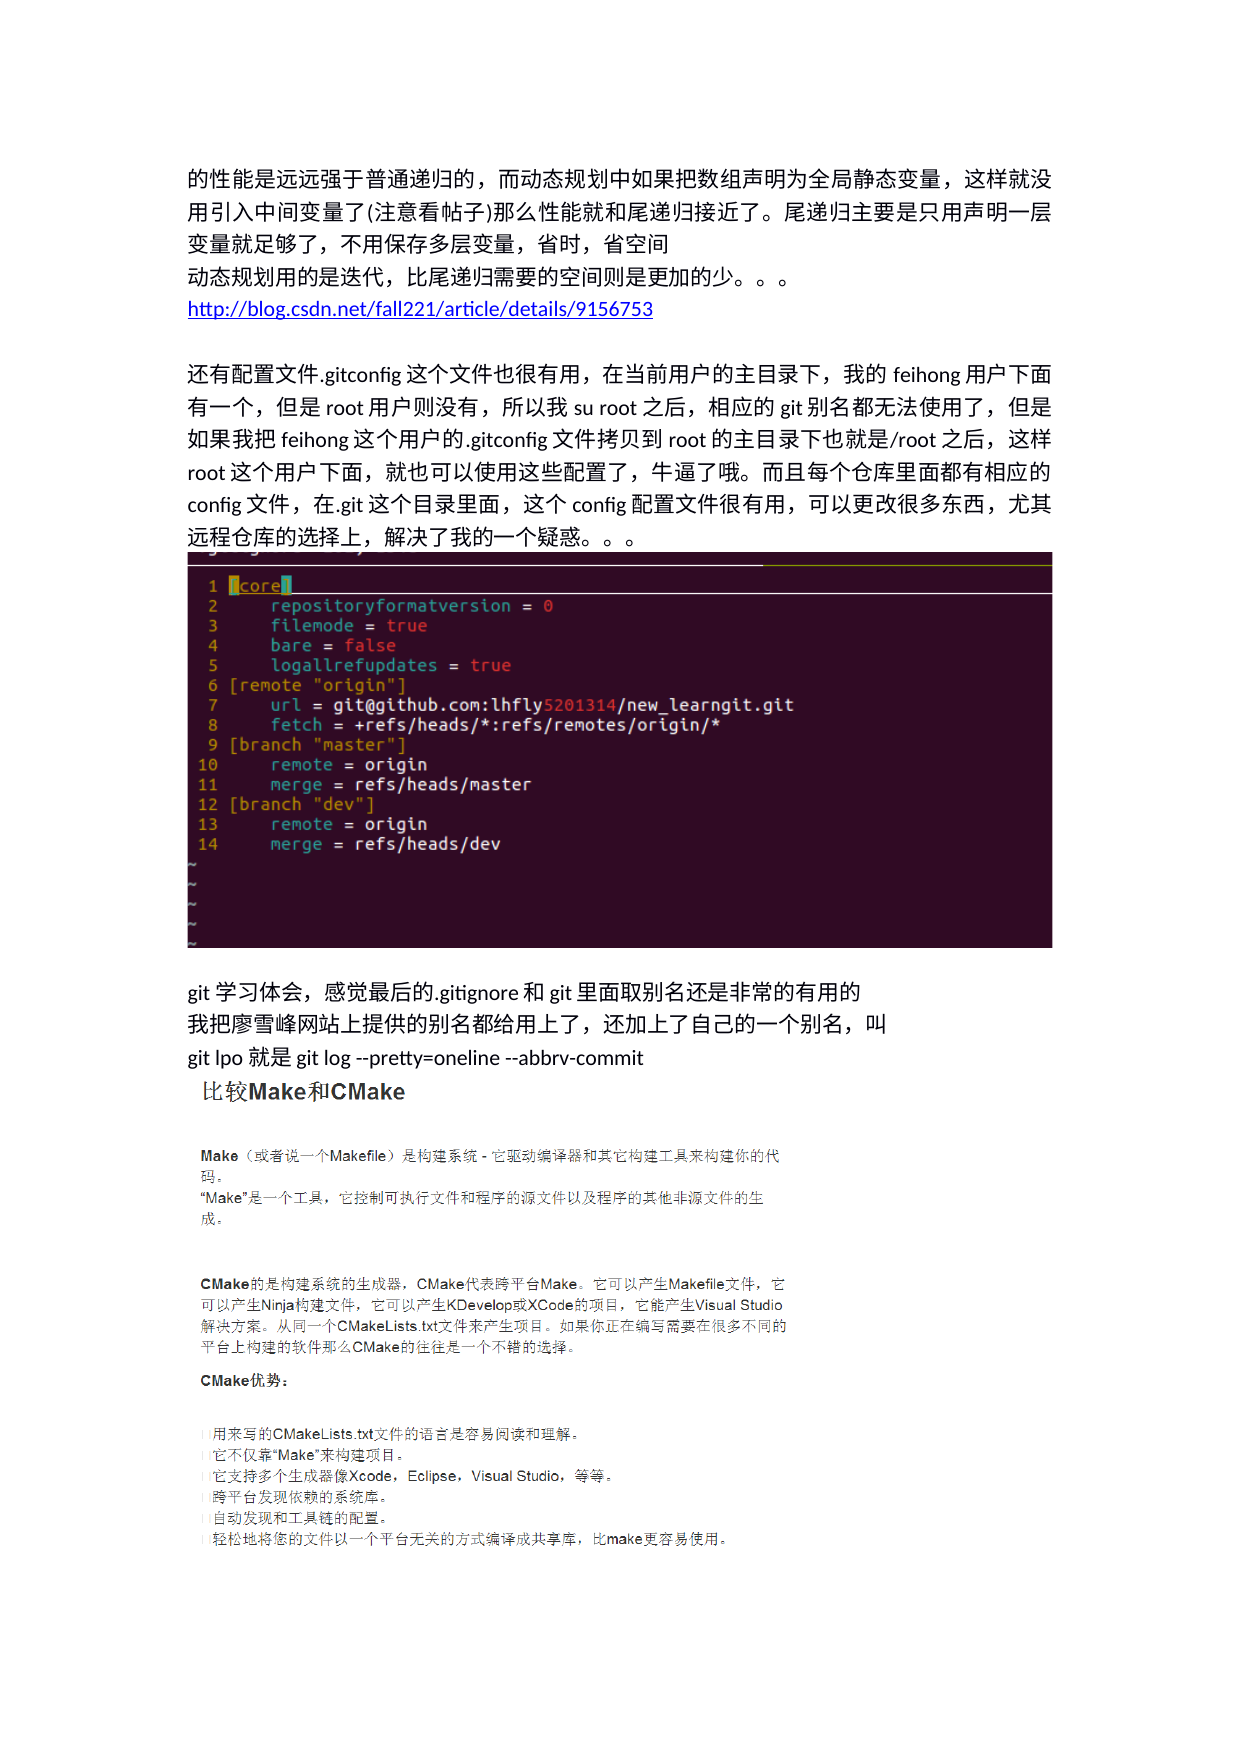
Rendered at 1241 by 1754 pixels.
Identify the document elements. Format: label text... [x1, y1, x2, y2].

text git 学习体会，感觉最后的.gitignore和git里面取别名还是非常的有用的 [187, 974, 1053, 1007]
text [187, 162, 1053, 259]
picture [187, 552, 1053, 948]
picture [187, 1072, 796, 1562]
text 我把廖雪峰网站上提供的别名都给用上了，还加上了自己的一个别名，叫 [187, 1007, 1053, 1039]
text http://blog.csdn.net/fall221/article/details/9156753 [187, 292, 1053, 324]
text git lpo 就是git log --pretty=oneline --abbrv-commit [187, 1039, 1053, 1072]
text 动态规划用的是迭代，比尾递归需要的空间则是更加的少。。。 [187, 259, 1053, 292]
text 还有配置文件.gitconfig这个文件也很有用，在当前用户的主目录下，我的feihong用户下面有一个，但是root用户则没有，所以我su root之后，相应的git别名都无法使用了，但是如果我把feihong这个用户的.gitconfig文件拷贝到root的主目录下也就是/root之后，这样root这个用户下面，就也可以使用这些配置了，牛逼了哦。而且每个仓库里面都有相应的config文件，在.git这个目录里面，这个config配置文件很有用，可以更改很多东西，尤其远程仓库的选择上，解决了我的一个疑惑。。。 [187, 357, 1053, 552]
